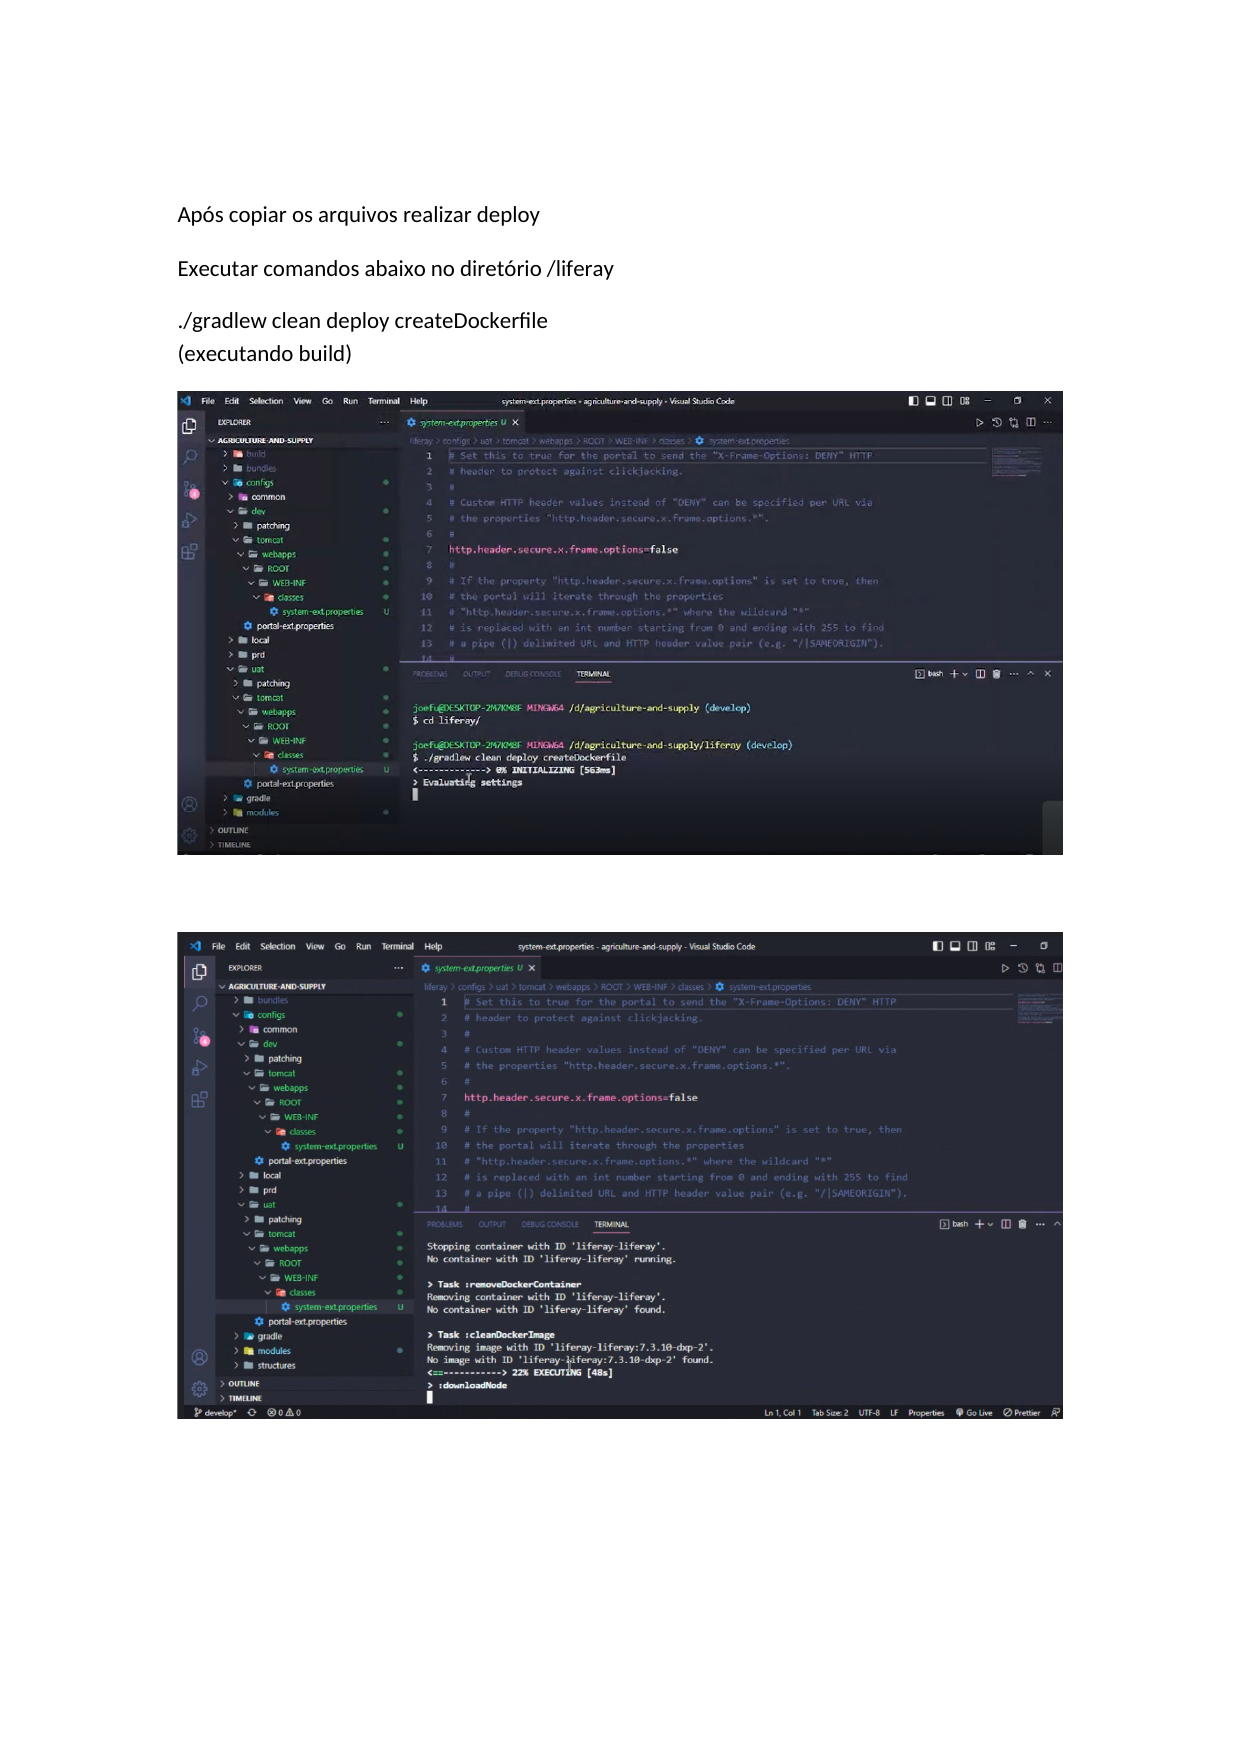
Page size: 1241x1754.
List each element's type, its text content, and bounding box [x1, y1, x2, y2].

text ./gradlew clean deploy createDockerfile (executando build) [177, 307, 1063, 367]
text Executar comandos abaixo no diretório /liferay [177, 254, 1063, 282]
picture [177, 932, 1063, 1419]
picture [177, 391, 1063, 855]
text Após copiar os arquivos realizar deploy [177, 201, 1063, 229]
